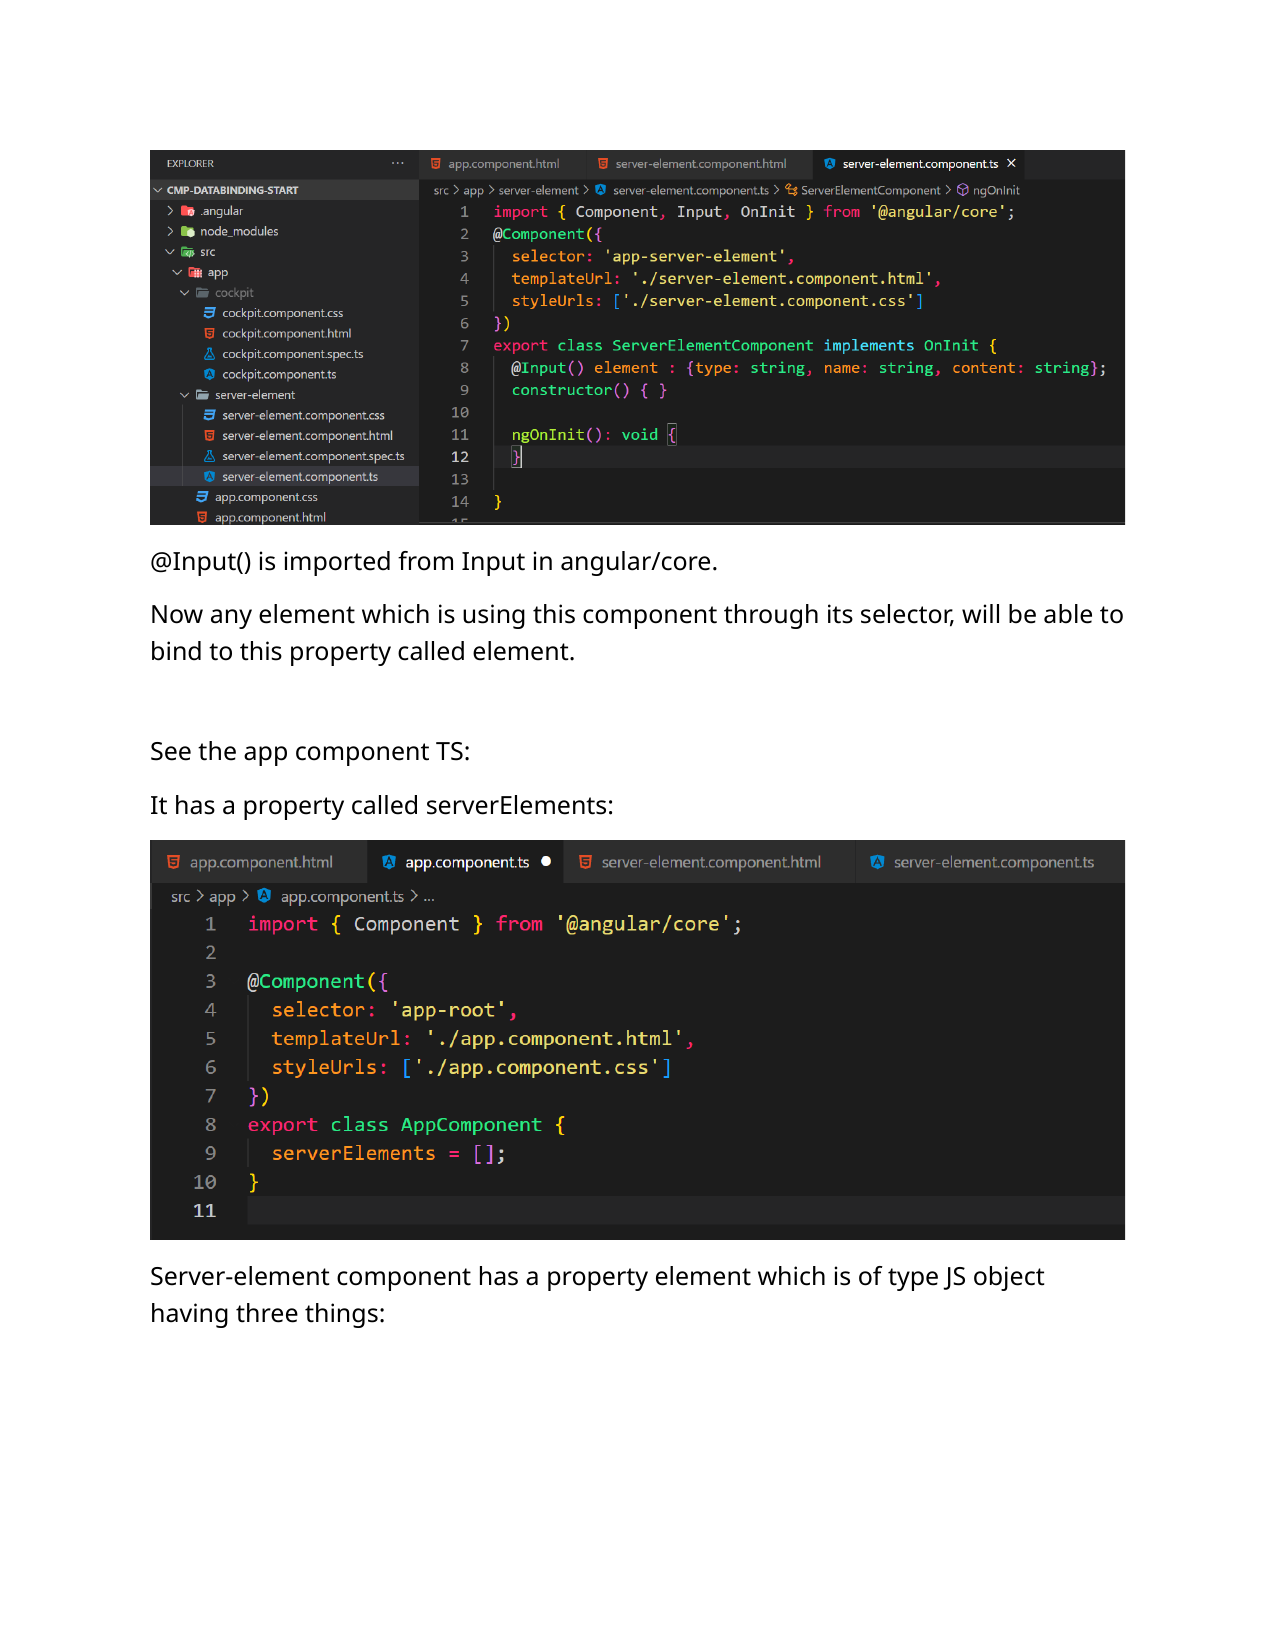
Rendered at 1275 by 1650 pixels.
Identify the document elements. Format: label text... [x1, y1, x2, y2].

text Server-element component has a property element which is of type JS object having three things: [150, 1258, 1125, 1329]
picture [150, 840, 1125, 1240]
text It has a property called serverElements: [150, 787, 1125, 821]
text Now any element which is using this component through its selector, will be able to bind to this property called element. [150, 597, 1125, 668]
text See the app component TS: [150, 734, 1125, 768]
text @Input() is imported from Input in angular/core. [150, 543, 1125, 577]
picture [150, 150, 1125, 525]
